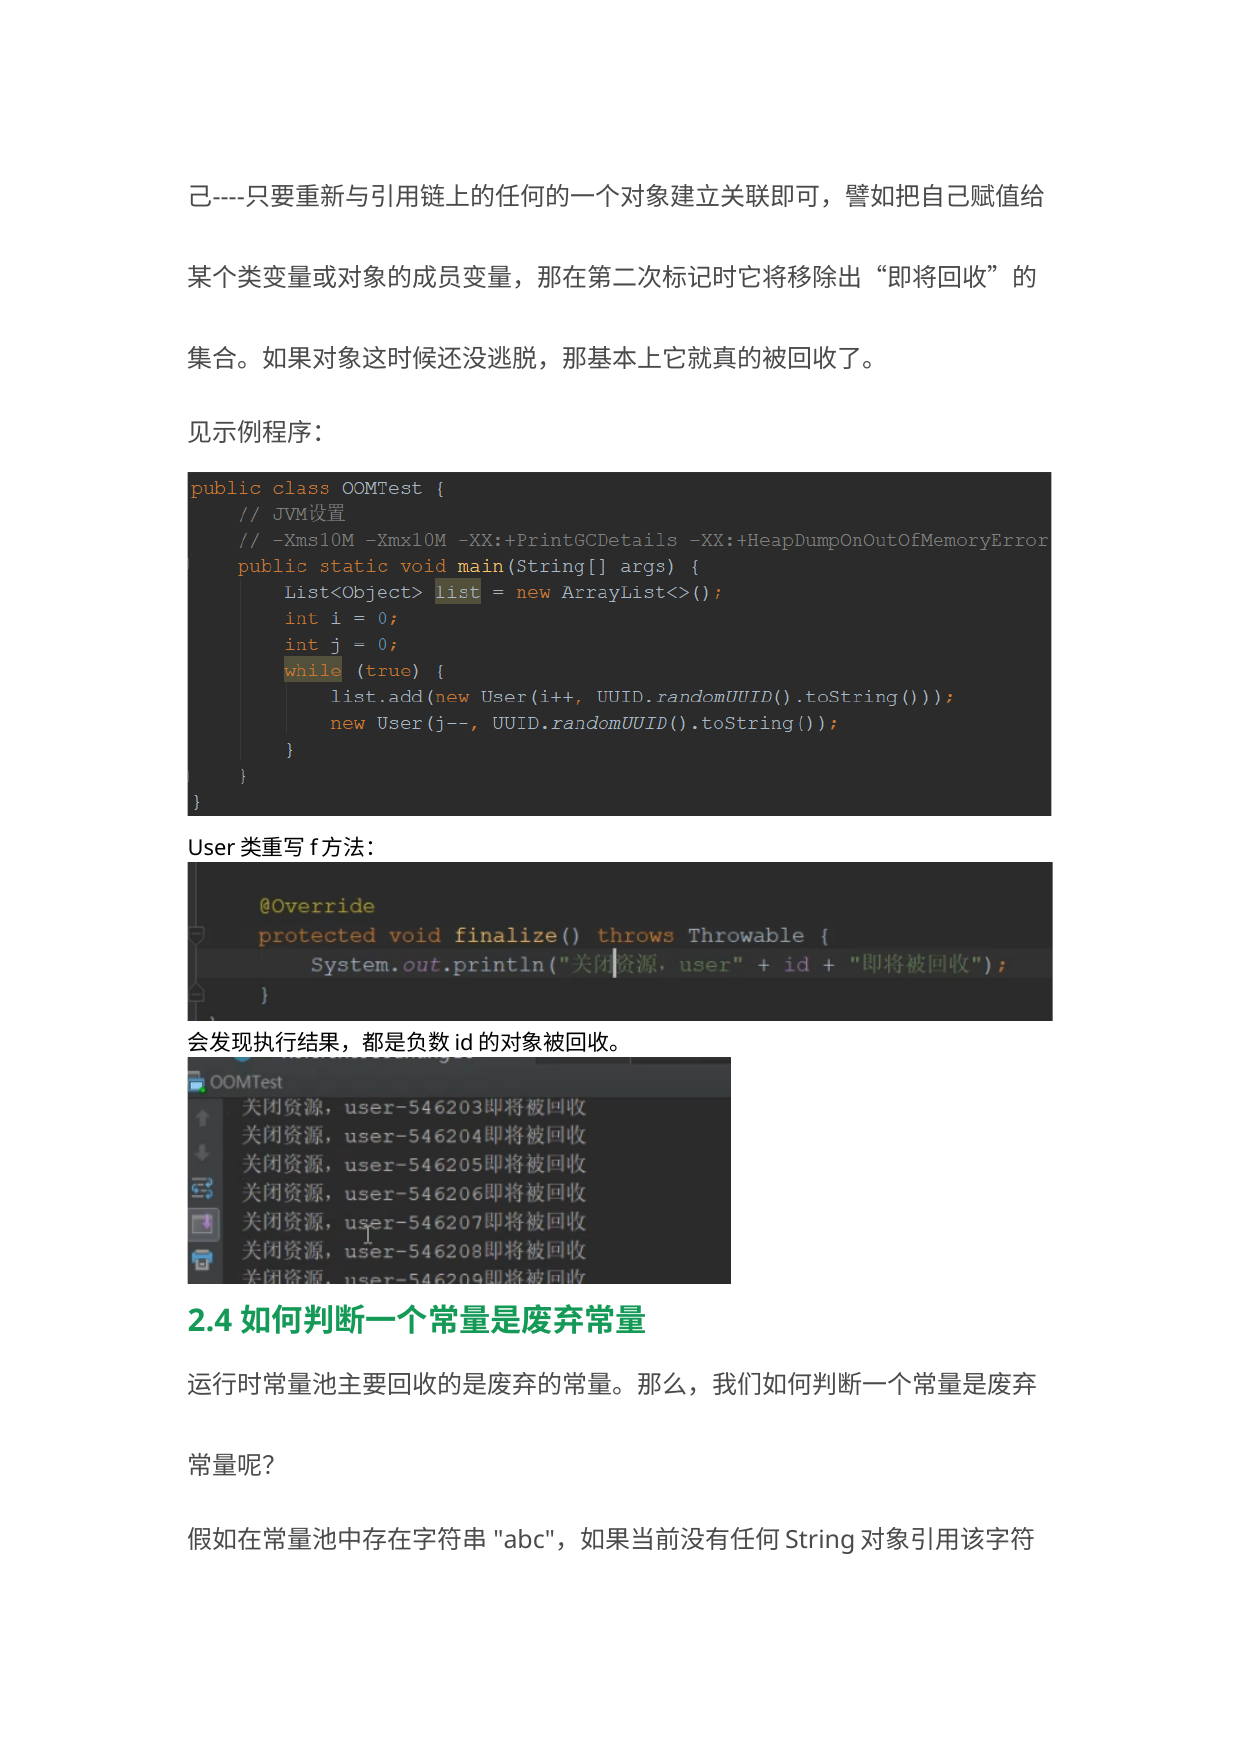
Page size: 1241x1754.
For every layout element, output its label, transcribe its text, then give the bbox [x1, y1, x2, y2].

text 2.4 如何判断一个常量是废弃常量 [187, 1285, 1053, 1350]
text User类重写f方法： [187, 830, 1053, 862]
text 运行时常量池主要回收的是废弃的常量。那么，我们如何判断一个常量是废弃常量呢？ [187, 1350, 1053, 1496]
picture [187, 1057, 731, 1284]
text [187, 162, 1053, 389]
text 会发现执行结果，都是负数id的对象被回收。 [187, 1025, 1053, 1058]
text 见示例程序： [187, 398, 1053, 463]
picture [187, 472, 1052, 816]
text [187, 1505, 1053, 1570]
picture [187, 862, 1053, 1021]
